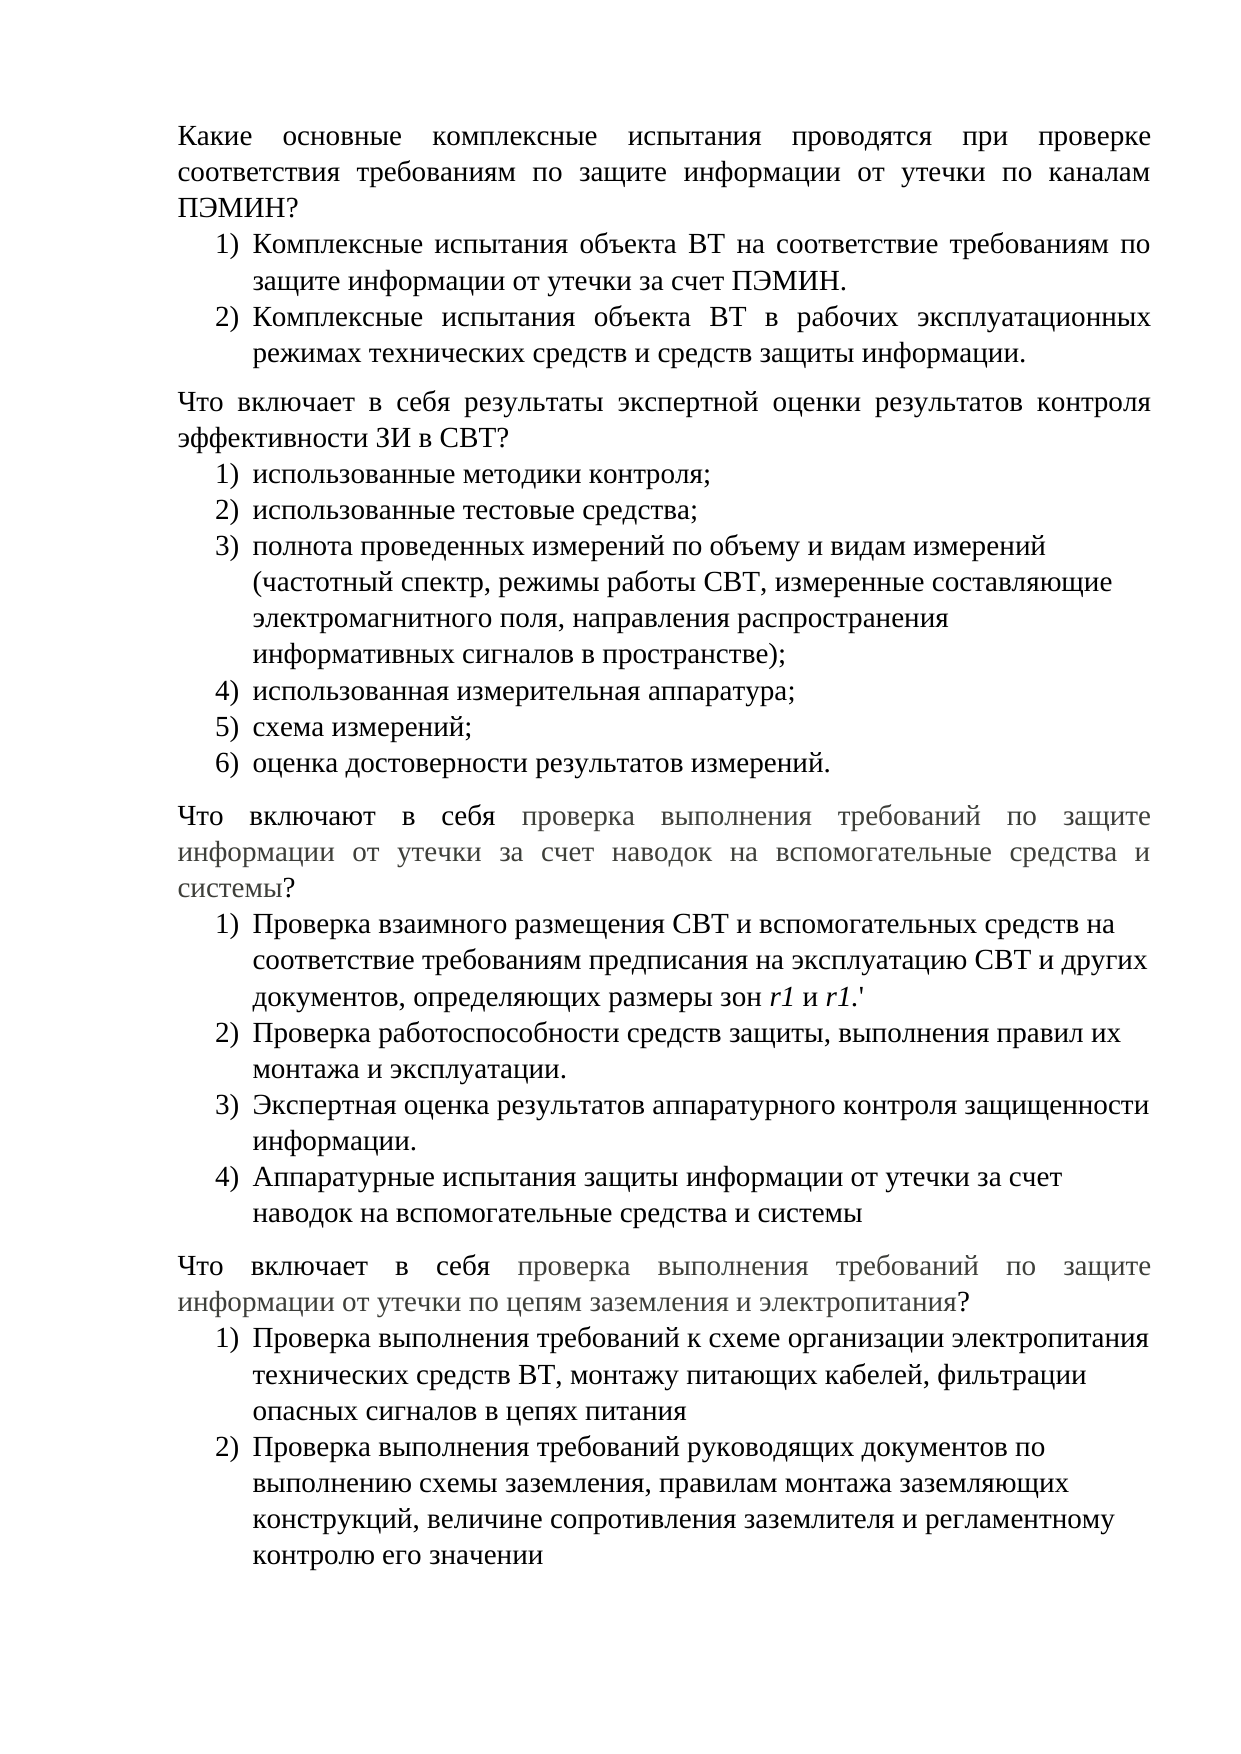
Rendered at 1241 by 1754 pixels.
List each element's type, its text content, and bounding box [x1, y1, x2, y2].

list использованная измерительная аппаратура; [215, 673, 1152, 706]
text Что включает в себя проверка выполнения требований по защите информации от утечки по цепям заземления и электропитания? [177, 1248, 1152, 1318]
list использованные тестовые средства; [215, 492, 1152, 526]
list Проверка работоспособности средств защиты, выполнения правил их монтажа и эксплуатации. [215, 1015, 1152, 1084]
list Проверка взаимного размещения СВТ и вспомогательных средств на соответствие требованиям предписания на эксплуатацию СВТ и других документов, определяющих размеры зон r1 и r1.' [215, 906, 1152, 1012]
text Что включают в себя проверка выполнения требований по защите информации от утечки за счет наводок на вспомогательные средства и системы? [177, 798, 1152, 904]
list Проверка выполнения требований к схеме организации электропитания технических средств ВТ, монтажу питающих кабелей, фильтрации опасных сигналов в цепях питания [215, 1321, 1152, 1426]
text Что включает в себя результаты экспертной оценки результатов контроля эффективности ЗИ в СВТ? [177, 384, 1152, 453]
list Комплексные испытания объекта ВТ на соответствие требованиям по защите информации от утечки за счет ПЭМИН. [215, 227, 1152, 296]
list схема измерений; [215, 709, 1152, 742]
text Какие основные комплексные испытания проводятся при проверке соответствия требованиям по защите информации от утечки по каналам ПЭМИН? [177, 118, 1152, 224]
list Экспертная оценка результатов аппаратурного контроля защищенности информации. [215, 1087, 1152, 1157]
list использованные методики контроля; [215, 456, 1152, 489]
list полнота проведенных измерений по объему и видам измерений (частотный спектр, режимы работы СВТ, измеренные составляющие электромагнитного поля, направления распространения информативных сигналов в пространстве); [215, 528, 1152, 670]
list Проверка выполнения требований руководящих документов по выполнению схемы заземления, правилам монтажа заземляющих конструкций, величине сопротивления заземлителя и регламентному контролю его значении [215, 1429, 1152, 1571]
list оценка достоверности результатов измерений. [215, 745, 1152, 779]
list Комплексные испытания объекта ВТ в рабочих эксплуатационных режимах технических средств и средств защиты информации. [215, 299, 1152, 368]
list Аппаратурные испытания защиты информации от утечки за счет наводок на вспомогательные средства и системы [215, 1159, 1152, 1229]
